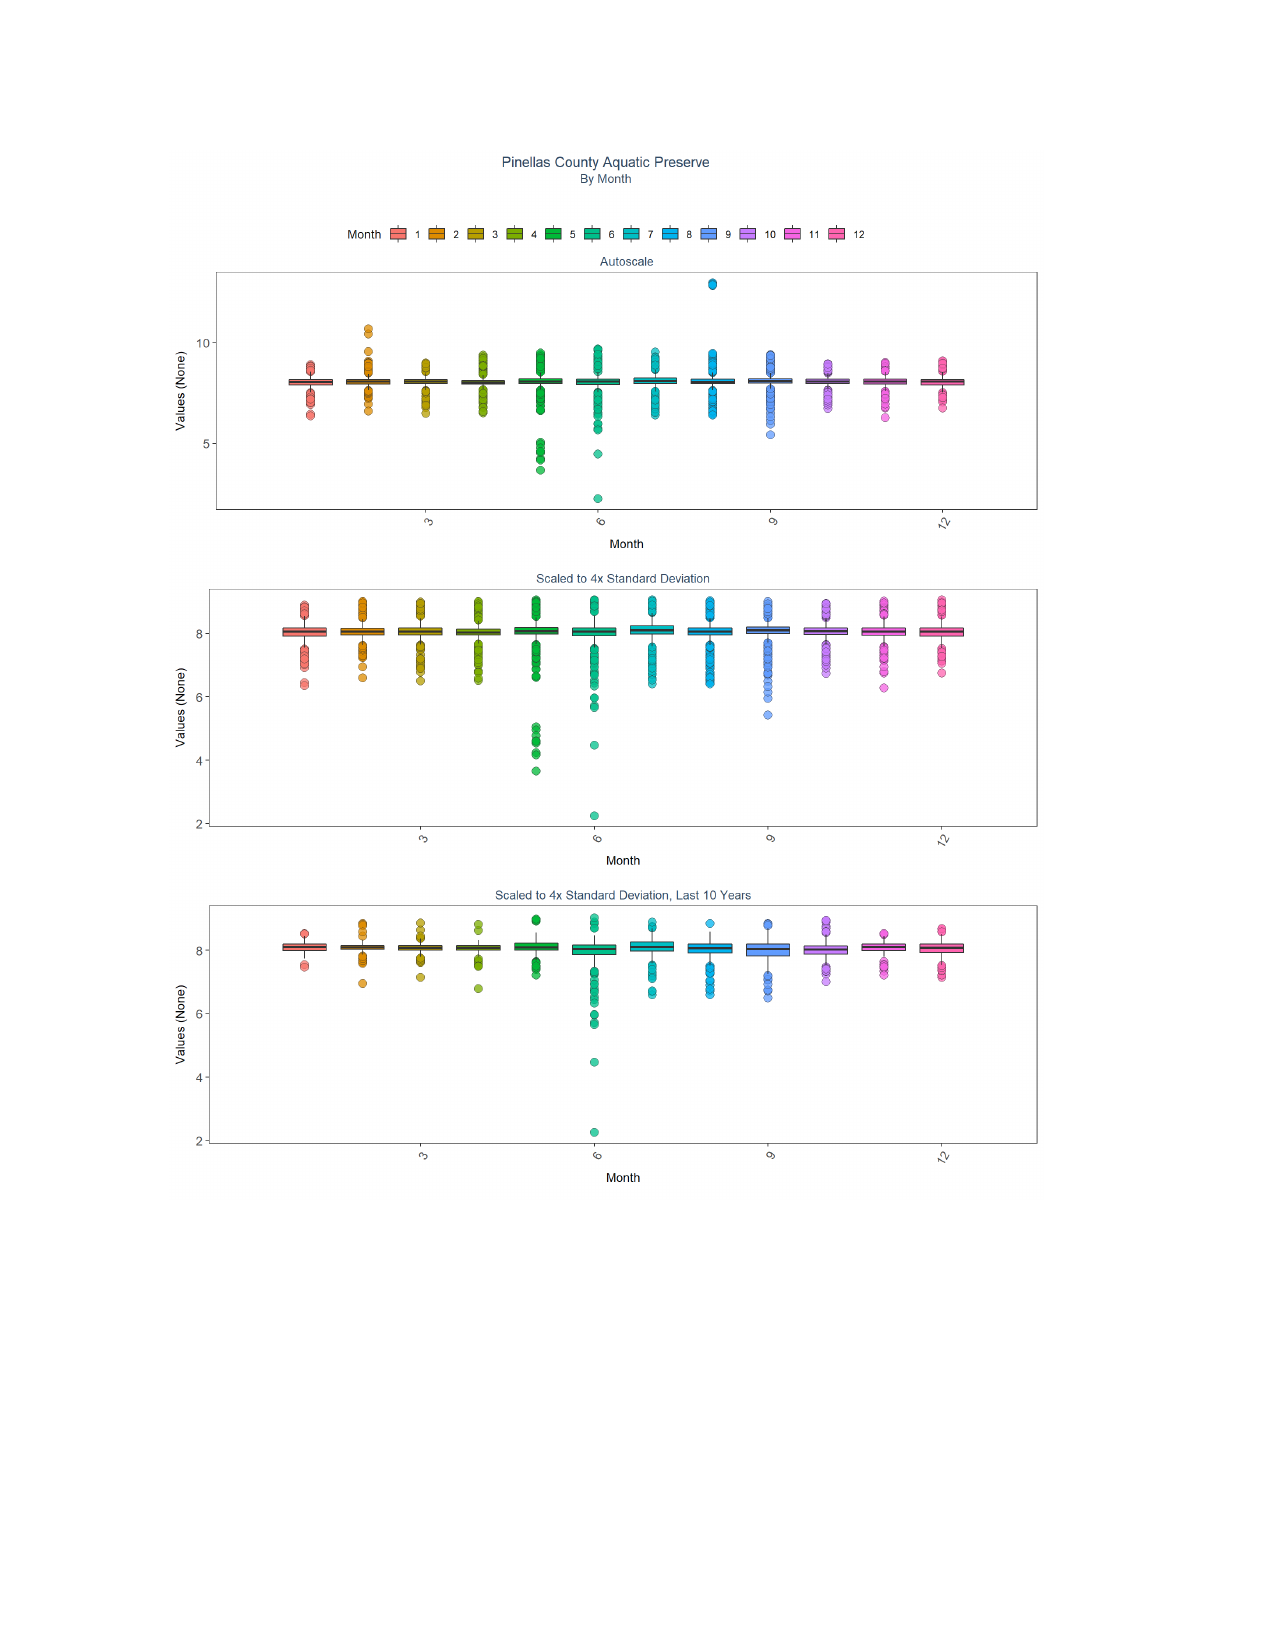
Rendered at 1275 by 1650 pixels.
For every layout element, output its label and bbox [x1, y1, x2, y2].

picture [168, 150, 1044, 1200]
